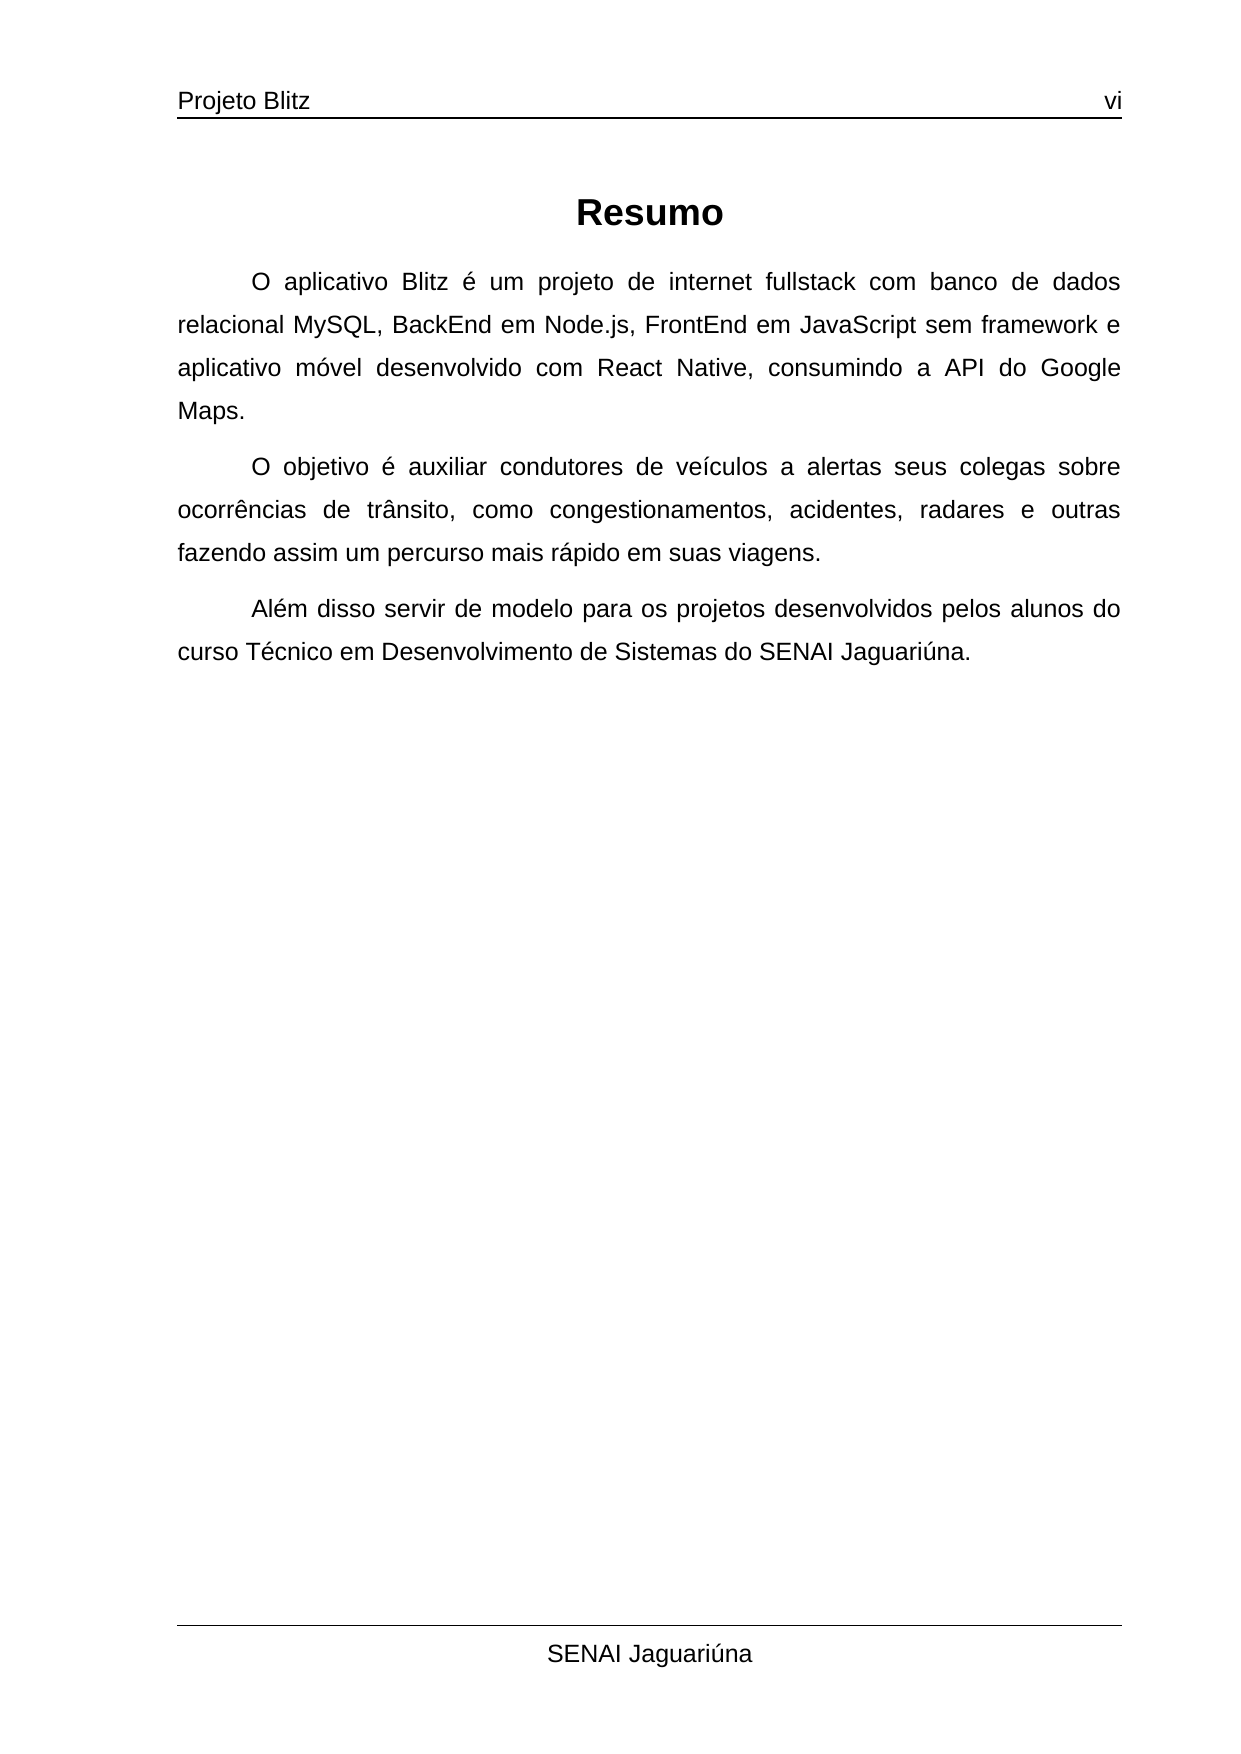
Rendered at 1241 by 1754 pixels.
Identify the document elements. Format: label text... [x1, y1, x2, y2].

text O aplicativo Blitz é um projeto de internet fullstack com banco de dados relacional MySQL, BackEnd em Node.js, FrontEnd em JavaScript sem framework e aplicativo móvel desenvolvido com React Native, consumindo a API do Google Maps. [177, 267, 1122, 425]
text Além disso servir de modelo para os projetos desenvolvidos pelos alunos do curso Técnico em Desenvolvimento de Sistemas do SENAI Jaguariúna. [177, 594, 1122, 666]
text O objetivo é auxiliar condutores de veículos a alertas seus colegas sobre ocorrências de trânsito, como congestionamentos, acidentes, radares e outras fazendo assim um percurso mais rápido em suas viagens. [177, 452, 1122, 567]
text Resumo [177, 190, 1122, 233]
